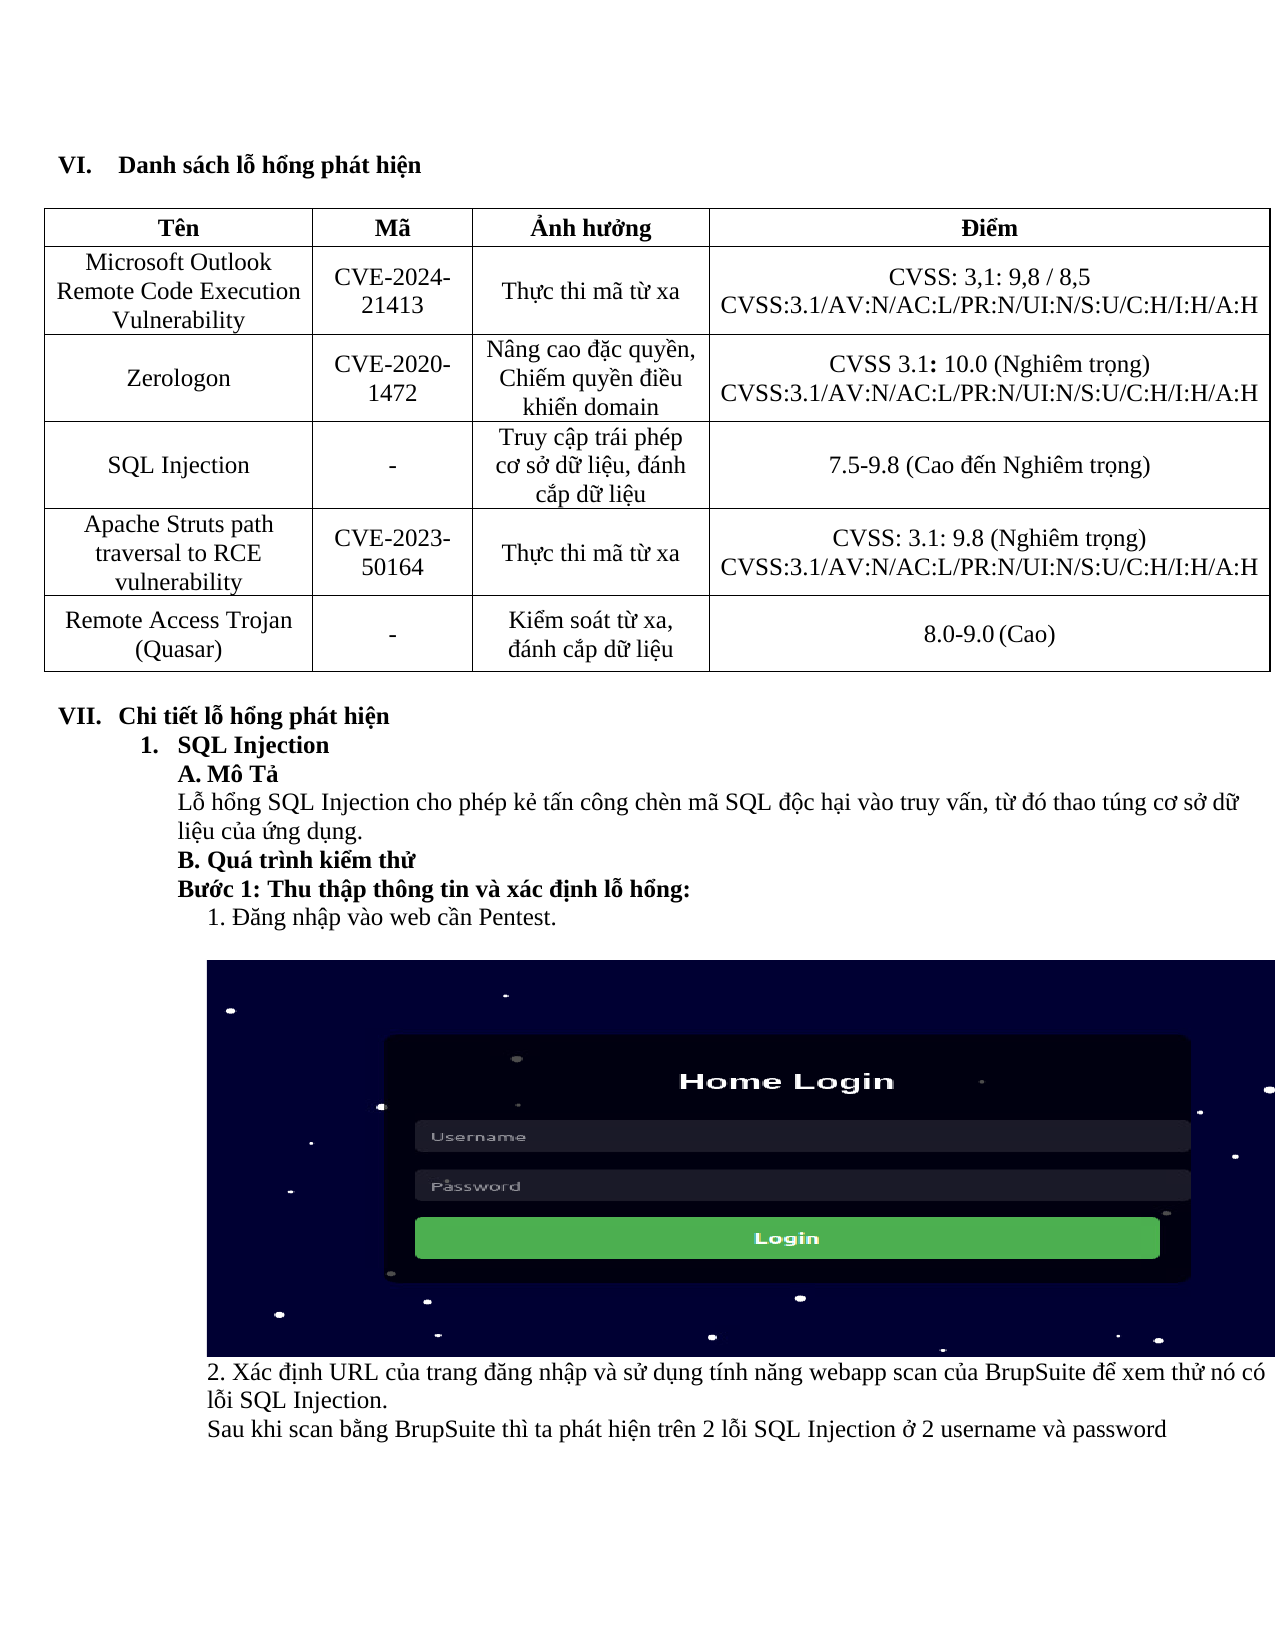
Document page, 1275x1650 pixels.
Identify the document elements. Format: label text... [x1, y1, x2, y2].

table_cell SQL Injection [45, 422, 312, 508]
table_header Tên [45, 209, 312, 246]
table_cell Kiểm soát từ xa, đánh cắp dữ liệu [473, 596, 709, 671]
list Mô Tả [177, 759, 1270, 787]
list Bước 1: Thu thập thông tin và xác định lỗ hổng: [177, 874, 1270, 902]
table_cell (Cao) [710, 596, 1269, 671]
table_cell Nâng cao đặc quyền, Chiếm quyền điều khiển domain [473, 335, 709, 421]
table_header Điểm [710, 209, 1269, 246]
table_cell CVE-2020-1472 [313, 335, 472, 421]
table_cell CVSS: 3.1: 9.8 (Nghiêm trọng) CVSS:3.1/AV:N/AC:L/PR:N/UI:N/S:U/C:H/I:H/A:H [710, 509, 1269, 595]
table_cell - [313, 422, 472, 508]
list 1. Đăng nhập vào web cần Pentest. [207, 902, 1270, 931]
table_cell CVE-2023-50164 [313, 509, 472, 595]
list Danh sách lỗ hổng phát hiện [58, 150, 1270, 179]
list Quá trình kiểm thử [177, 845, 1270, 874]
table_cell Remote Access Trojan (Quasar) [45, 596, 312, 671]
list 2. Xác định URL của trang đăng nhập và sử dụng tính năng webapp scan của BrupSuite để xem thử nó có lỗi SQL Injection. [207, 1357, 1270, 1414]
table_cell Thực thi mã từ xa [473, 509, 709, 595]
picture [206, 960, 1275, 1357]
list Sau khi scan bằng BrupSuite thì ta phát hiện trên 2 lỗi SQL Injection ở 2 username và password [207, 1414, 1270, 1443]
table_cell CVE-2024-21413 [313, 247, 472, 333]
table_cell Thực thi mã từ xa [473, 247, 709, 333]
table_cell CVSS: 3,1: 9,8 / 8,5 CVSS:3.1/AV:N/AC:L/PR:N/UI:N/S:U/C:H/I:H/A:H [710, 247, 1269, 333]
table_cell Truy cập trái phép cơ sở dữ liệu, đánh cắp dữ liệu [473, 422, 709, 508]
table_cell Apache Struts path traversal to RCE vulnerability [45, 509, 312, 595]
list SQL Injection [140, 730, 1270, 759]
list Lỗ hổng SQL Injection cho phép kẻ tấn công chèn mã SQL độc hại vào truy vấn, từ đó thao túng cơ sở dữ liệu của ứng dụng. [177, 787, 1270, 845]
table_cell Microsoft Outlook Remote Code Execution Vulnerability [45, 247, 312, 333]
table_header Mã [313, 209, 472, 246]
table_cell Zerologon [45, 335, 312, 421]
table_header Ảnh hưởng [473, 209, 709, 246]
table_cell 7.5-9.8 (Cao đến Nghiêm trọng) [710, 422, 1269, 508]
table_cell - [313, 596, 472, 671]
list Chi tiết lỗ hổng phát hiện [58, 701, 1270, 730]
table_cell CVSS 3.1: 10.0 (Nghiêm trọng) CVSS:3.1/AV:N/AC:L/PR:N/UI:N/S:U/C:H/I:H/A:H [710, 335, 1269, 421]
